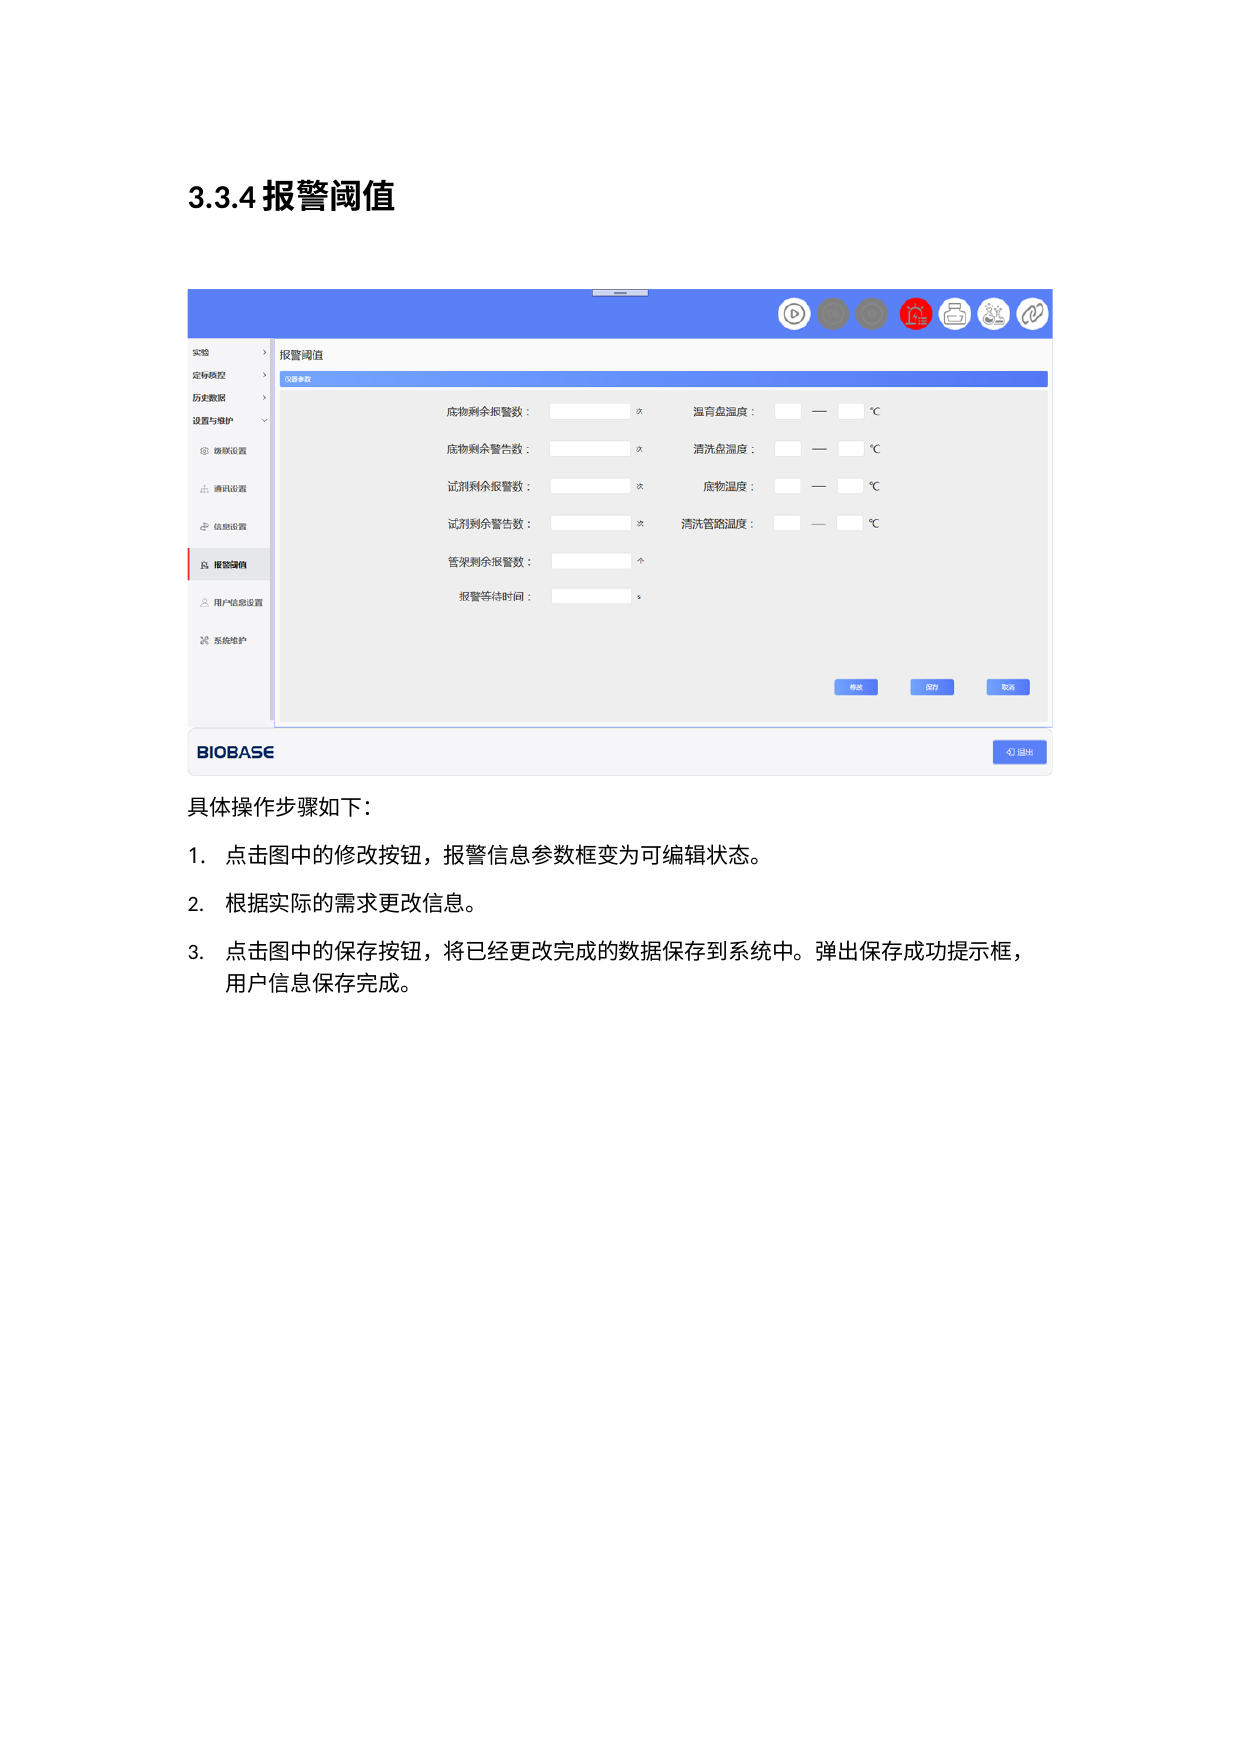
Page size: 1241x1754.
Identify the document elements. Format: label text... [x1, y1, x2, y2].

text 具体操作步骤如下： [187, 789, 1053, 822]
picture [187, 289, 1053, 776]
list 点击图中的保存按钮，将已经更改完成的数据保存到系统中。弹出保存成功提示框，用户信息保存完成。 [187, 934, 1053, 997]
list 根据实际的需求更改信息。 [187, 886, 1053, 918]
subtitle 报警阈值 [187, 162, 1053, 227]
list 点击图中的修改按钮，报警信息参数框变为可编辑状态。 [187, 838, 1053, 870]
